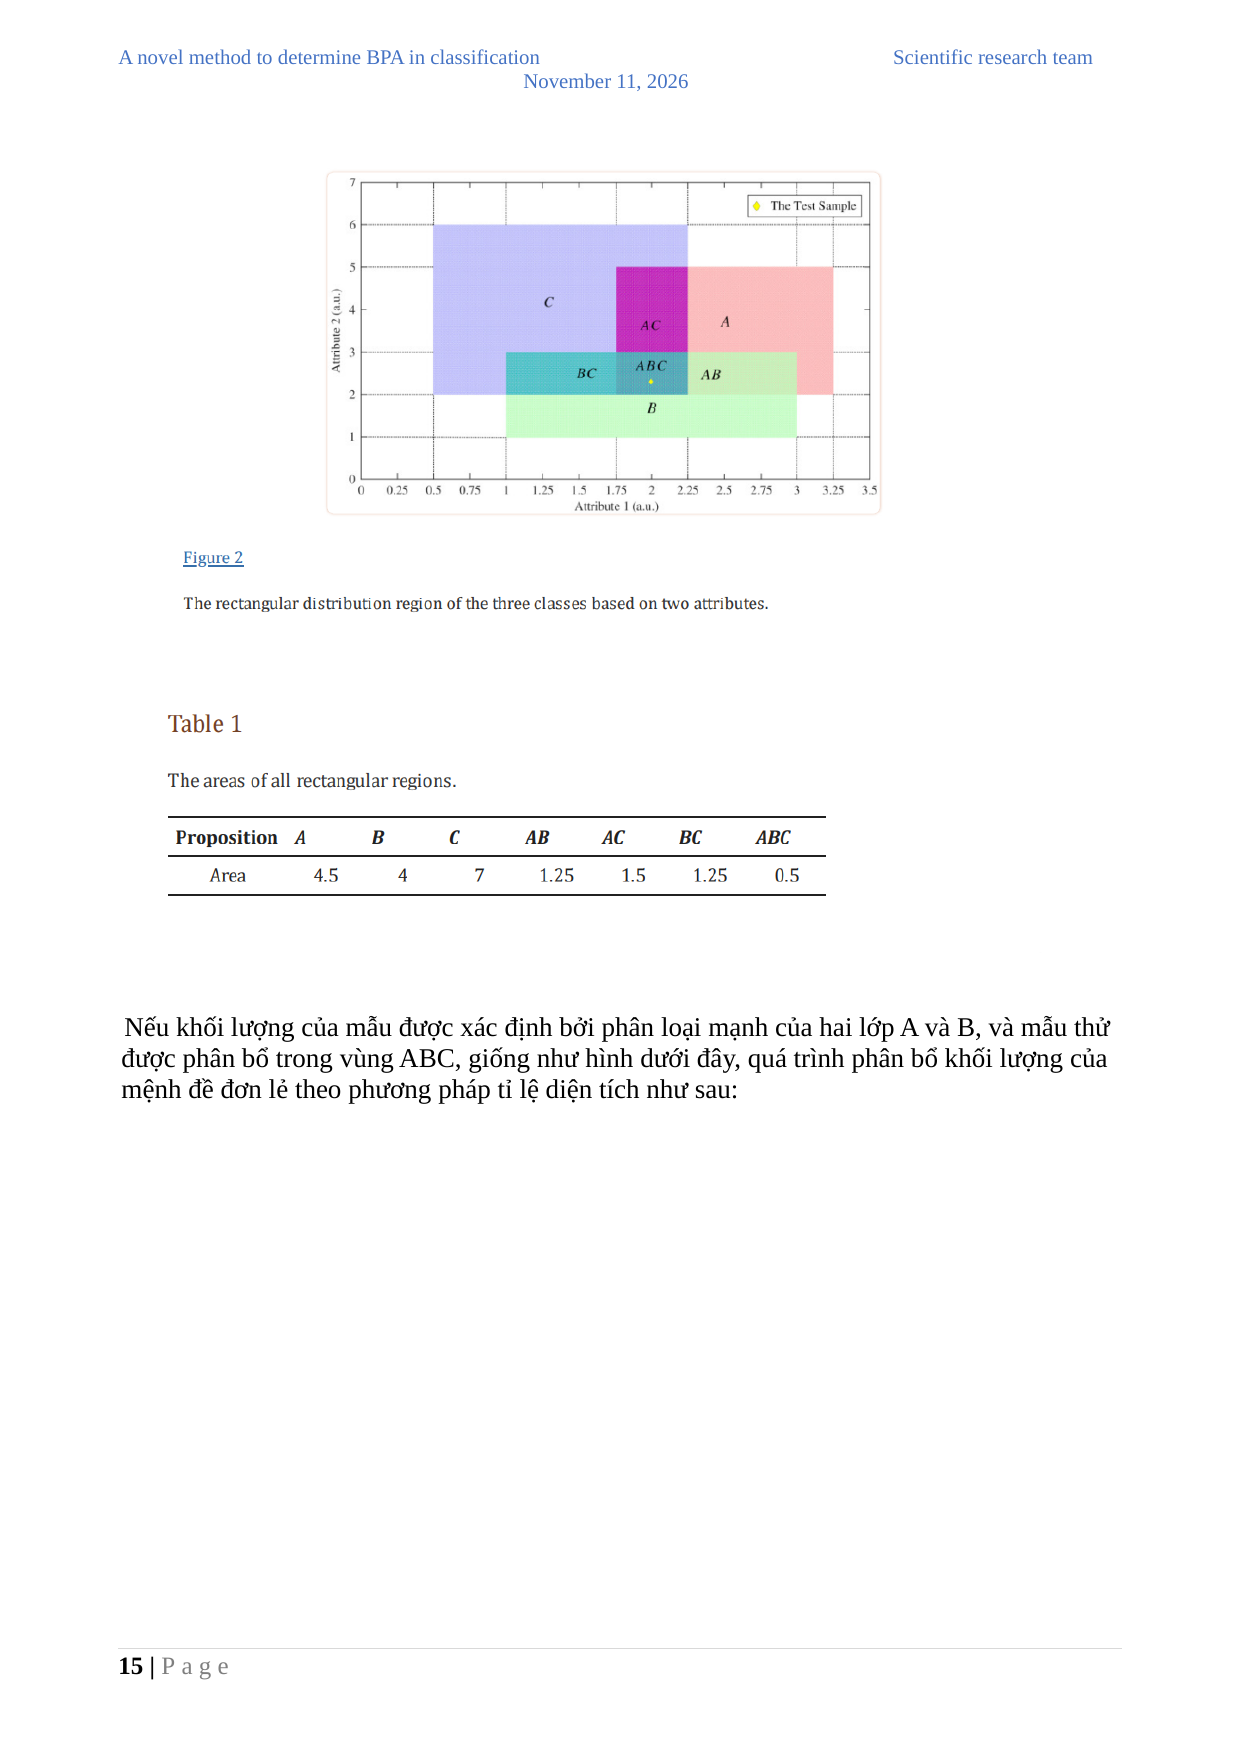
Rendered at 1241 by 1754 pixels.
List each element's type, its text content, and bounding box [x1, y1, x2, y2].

text Nếu khối lượng của mẫu được xác định bởi phân loại mạnh của hai lớp A và B, và mẫu thử được phân bổ trong vùng ABC, giống như hình dưới đây, quá trình phân bổ khối lượng của mệnh đề đơn lẻ theo phương pháp tỉ lệ diện tích như sau: [121, 1011, 1119, 1104]
picture [116, 118, 1124, 636]
picture [116, 679, 1124, 956]
